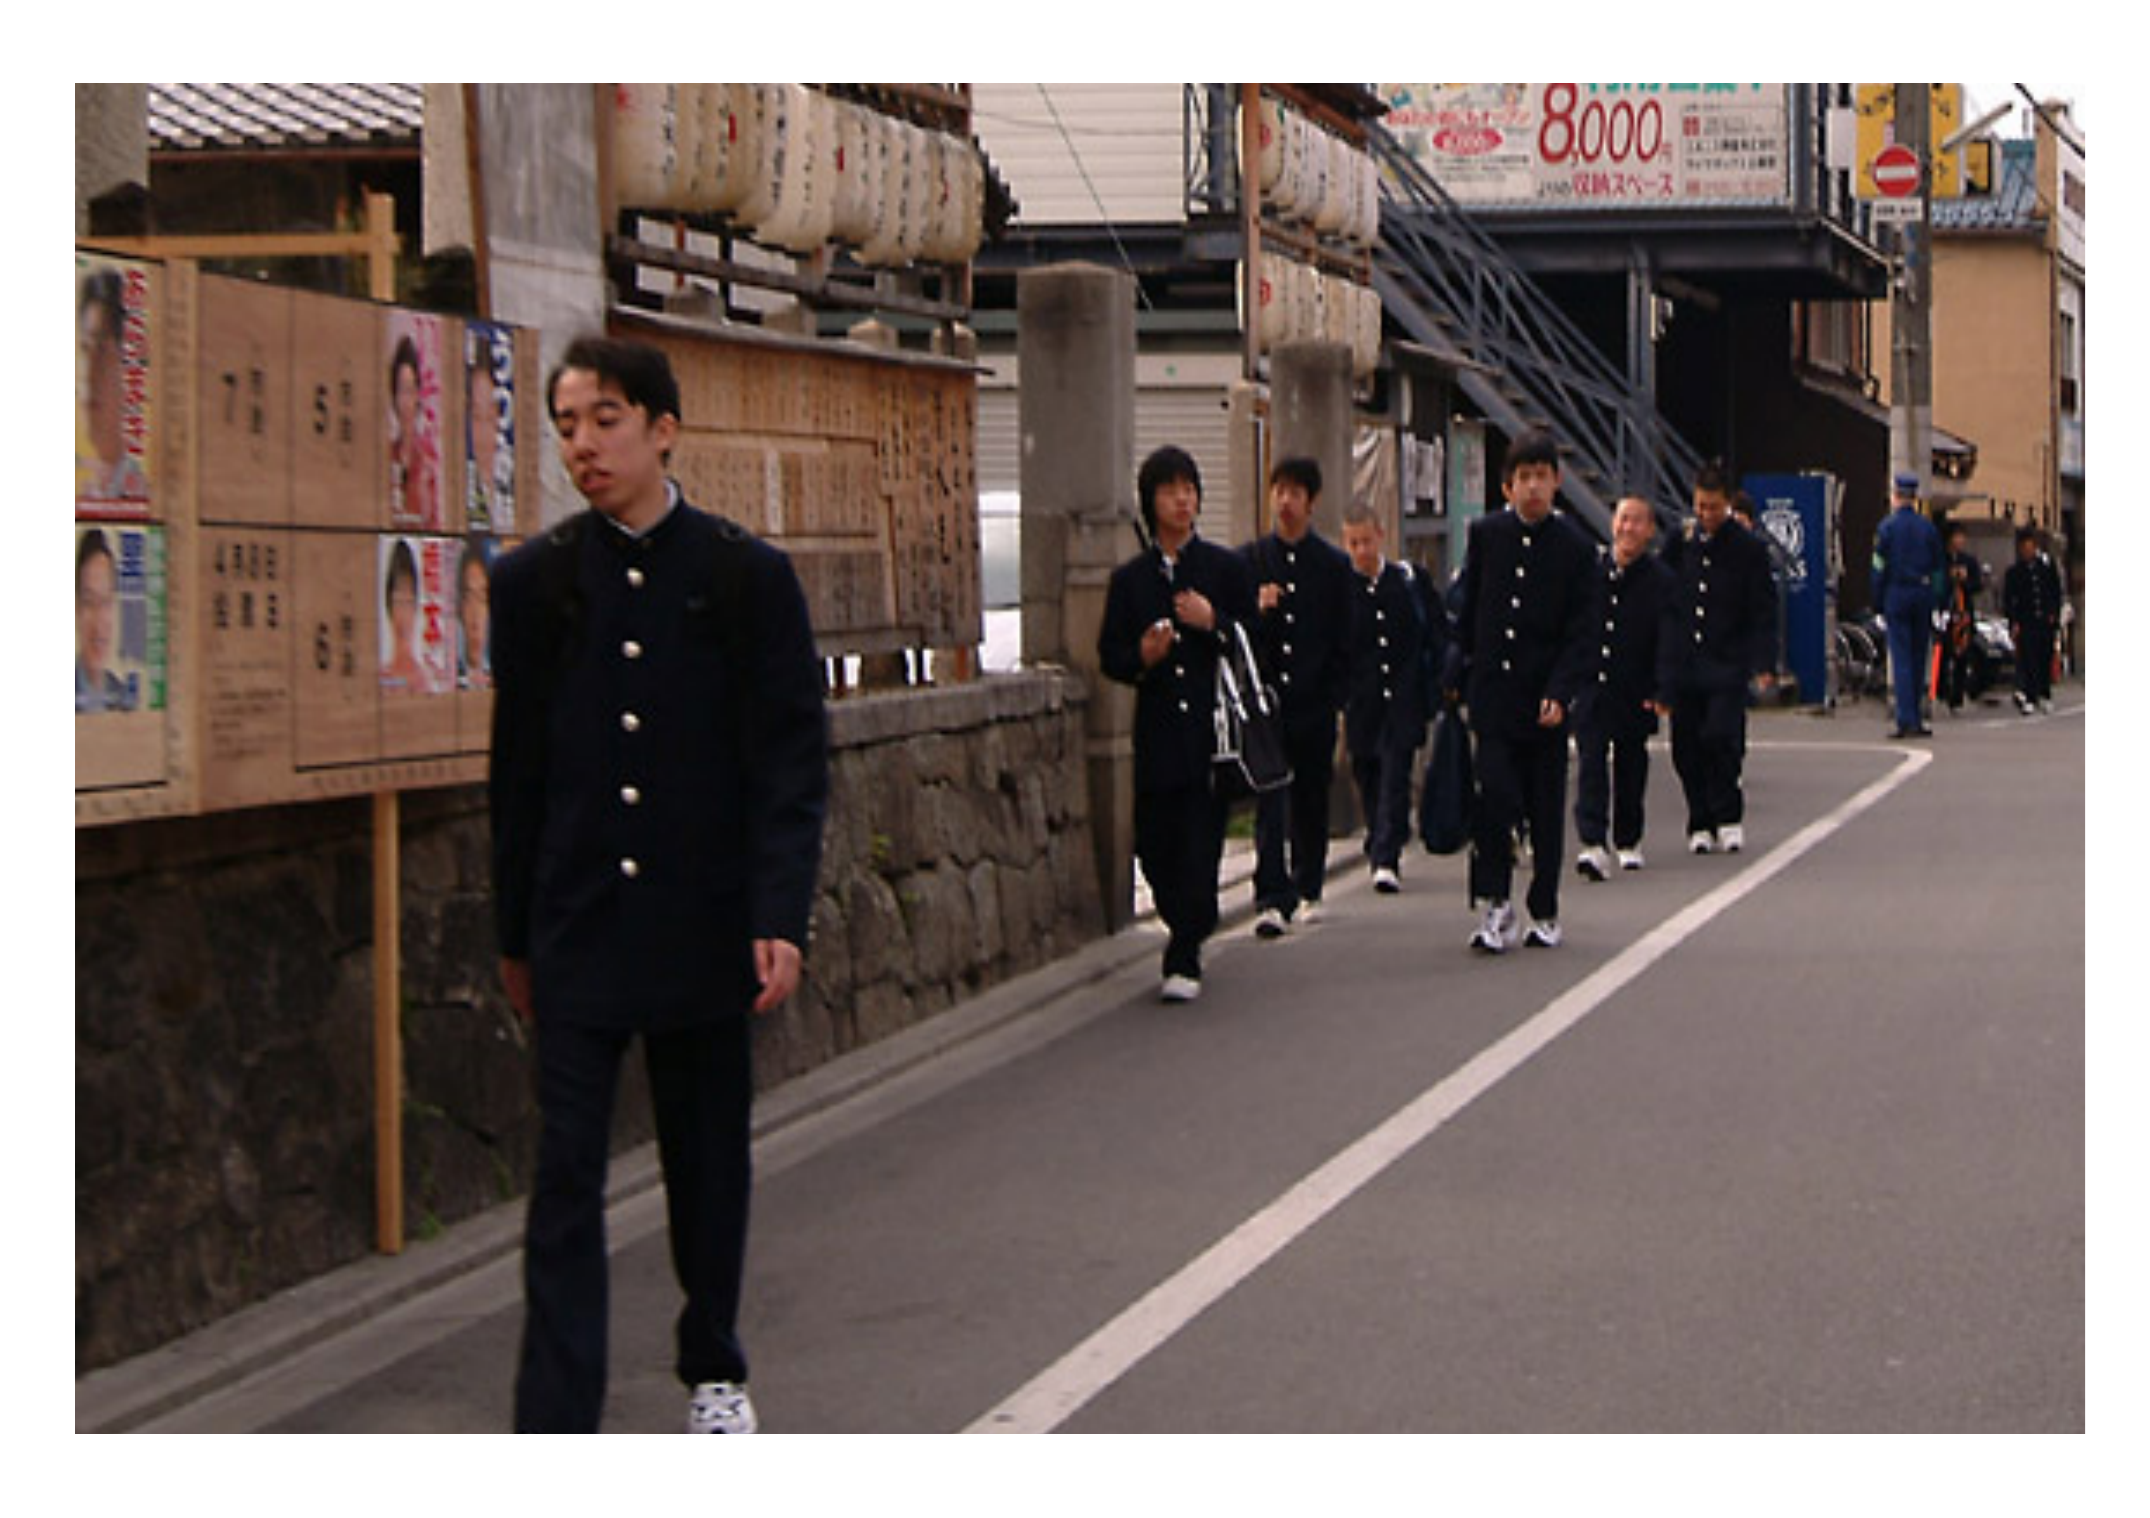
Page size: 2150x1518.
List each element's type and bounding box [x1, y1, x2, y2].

picture [75, 83, 2086, 1434]
